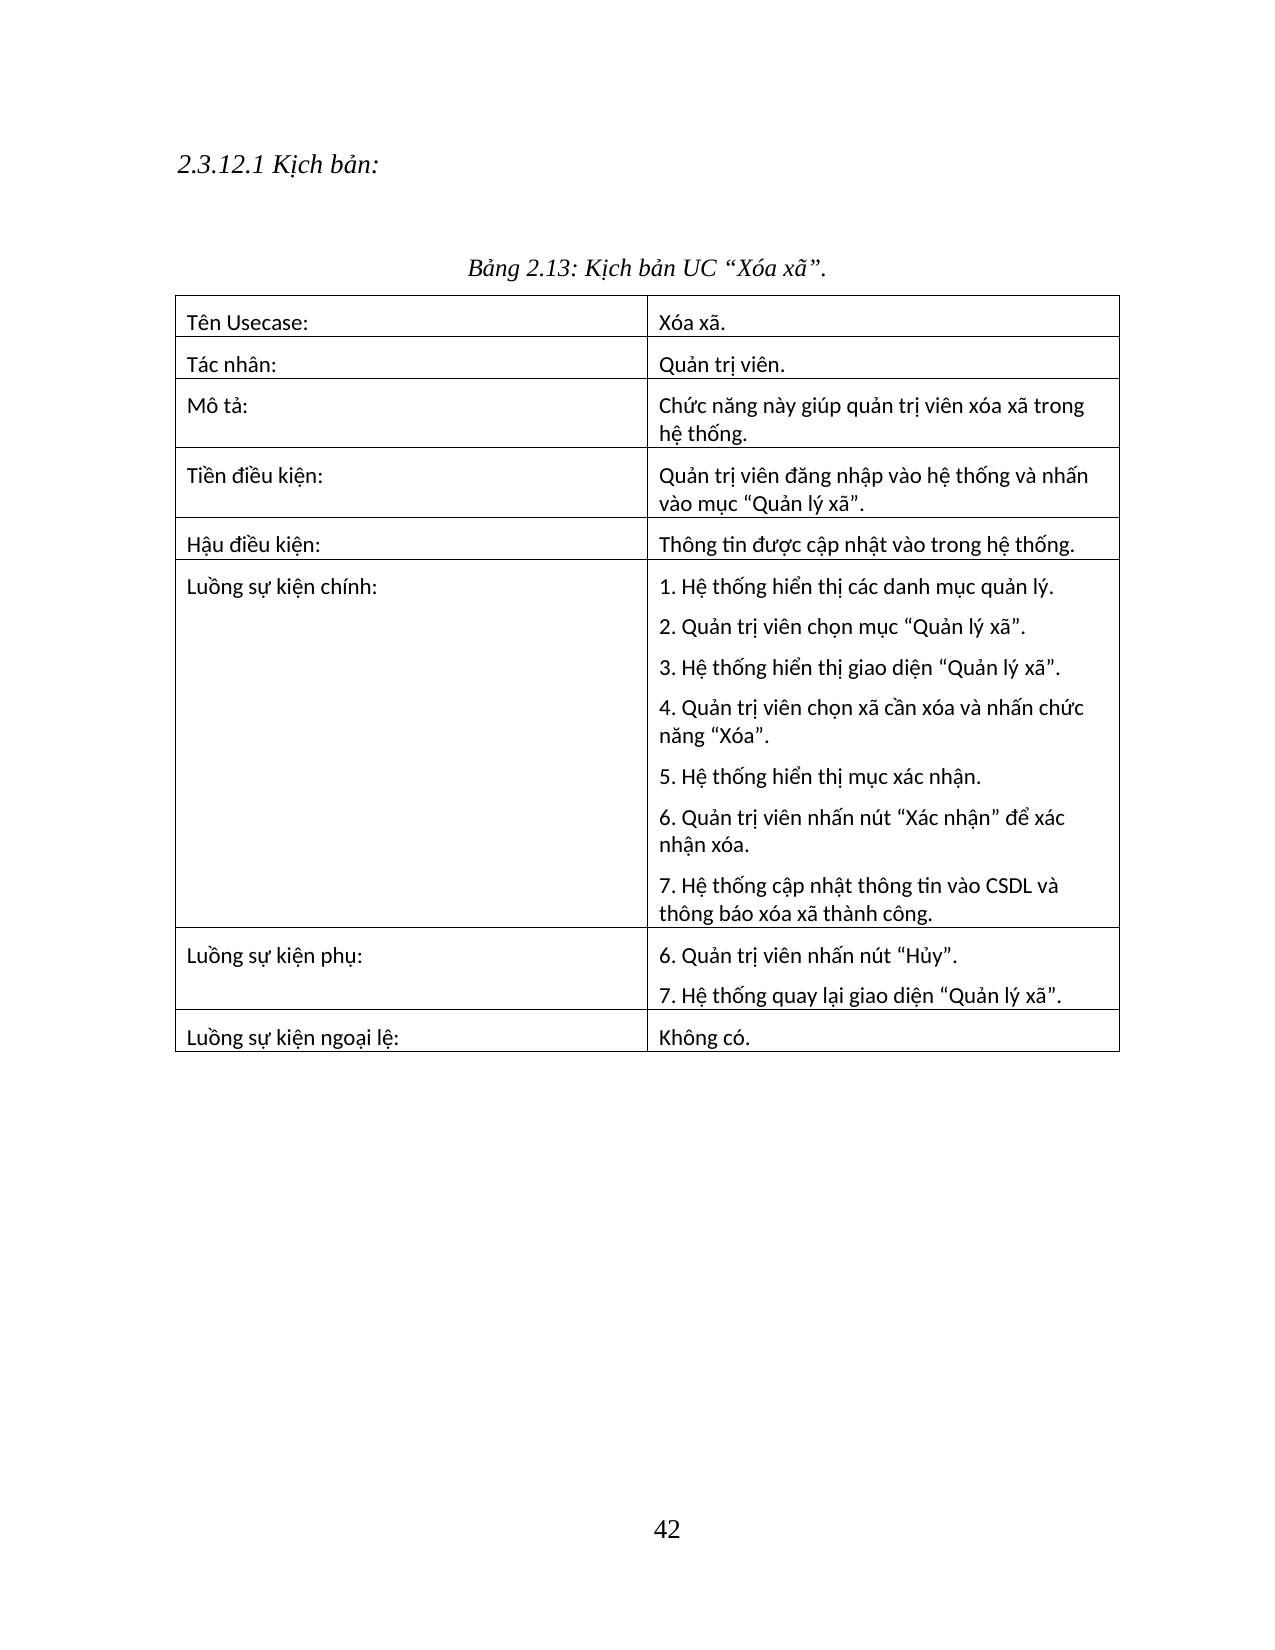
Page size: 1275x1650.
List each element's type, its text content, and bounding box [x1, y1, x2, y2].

subtitle Kịch bản: [177, 148, 1157, 179]
